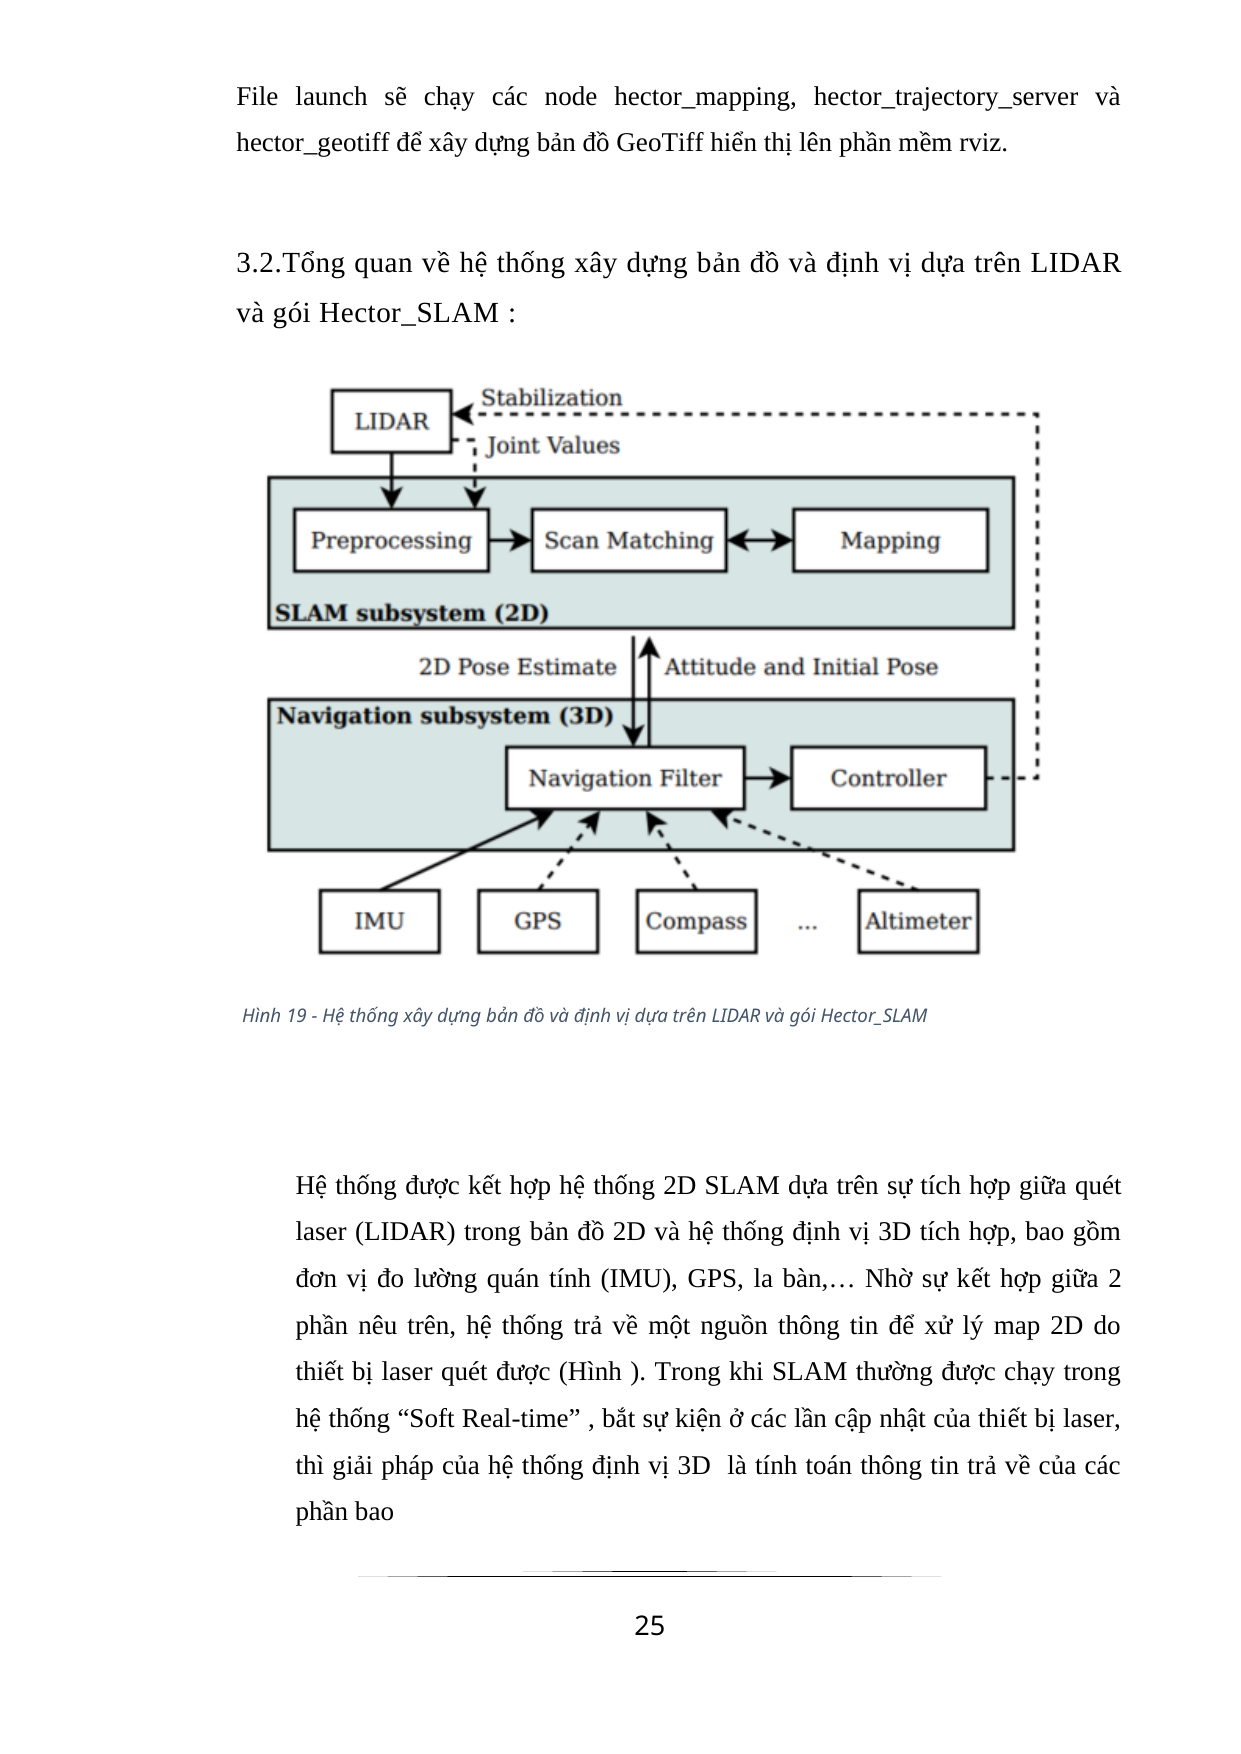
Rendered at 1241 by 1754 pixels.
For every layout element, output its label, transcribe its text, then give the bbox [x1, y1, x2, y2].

text File launch sẽ chạy các node hector_mapping, hector_trajectory_server và hector_geotiff để xây dựng bản đồ GeoTiff hiển thị lên phần mềm rviz. [236, 80, 1122, 157]
text Hệ thống được kết hợp hệ thống 2D SLAM dựa trên sự tích hợp giữa quét laser (LIDAR) trong bản đồ 2D và hệ thống định vị 3D tích hợp, bao gồm đơn vị đo lường quán tính (IMU), GPS, la bàn,… Nhờ sự kết hợp giữa 2 phần nêu trên, hệ thống trả về một nguồn thông tin để xử lý map 2D do thiết bị laser quét được (Hình ). Trong khi SLAM thường được chạy trong hệ thống “Soft Real-time” , bắt sự kiện ở các lần cập nhật của thiết bị laser, thì giải pháp của hệ thống định vị 3D là tính toán thông tin trả về của các phần bao [295, 1169, 1122, 1527]
title 3.2.Tổng quan về hệ thống xây dựng bản đồ và định vị dựa trên LIDAR và gói Hector_SLAM : [236, 245, 1122, 328]
picture [241, 349, 1092, 994]
